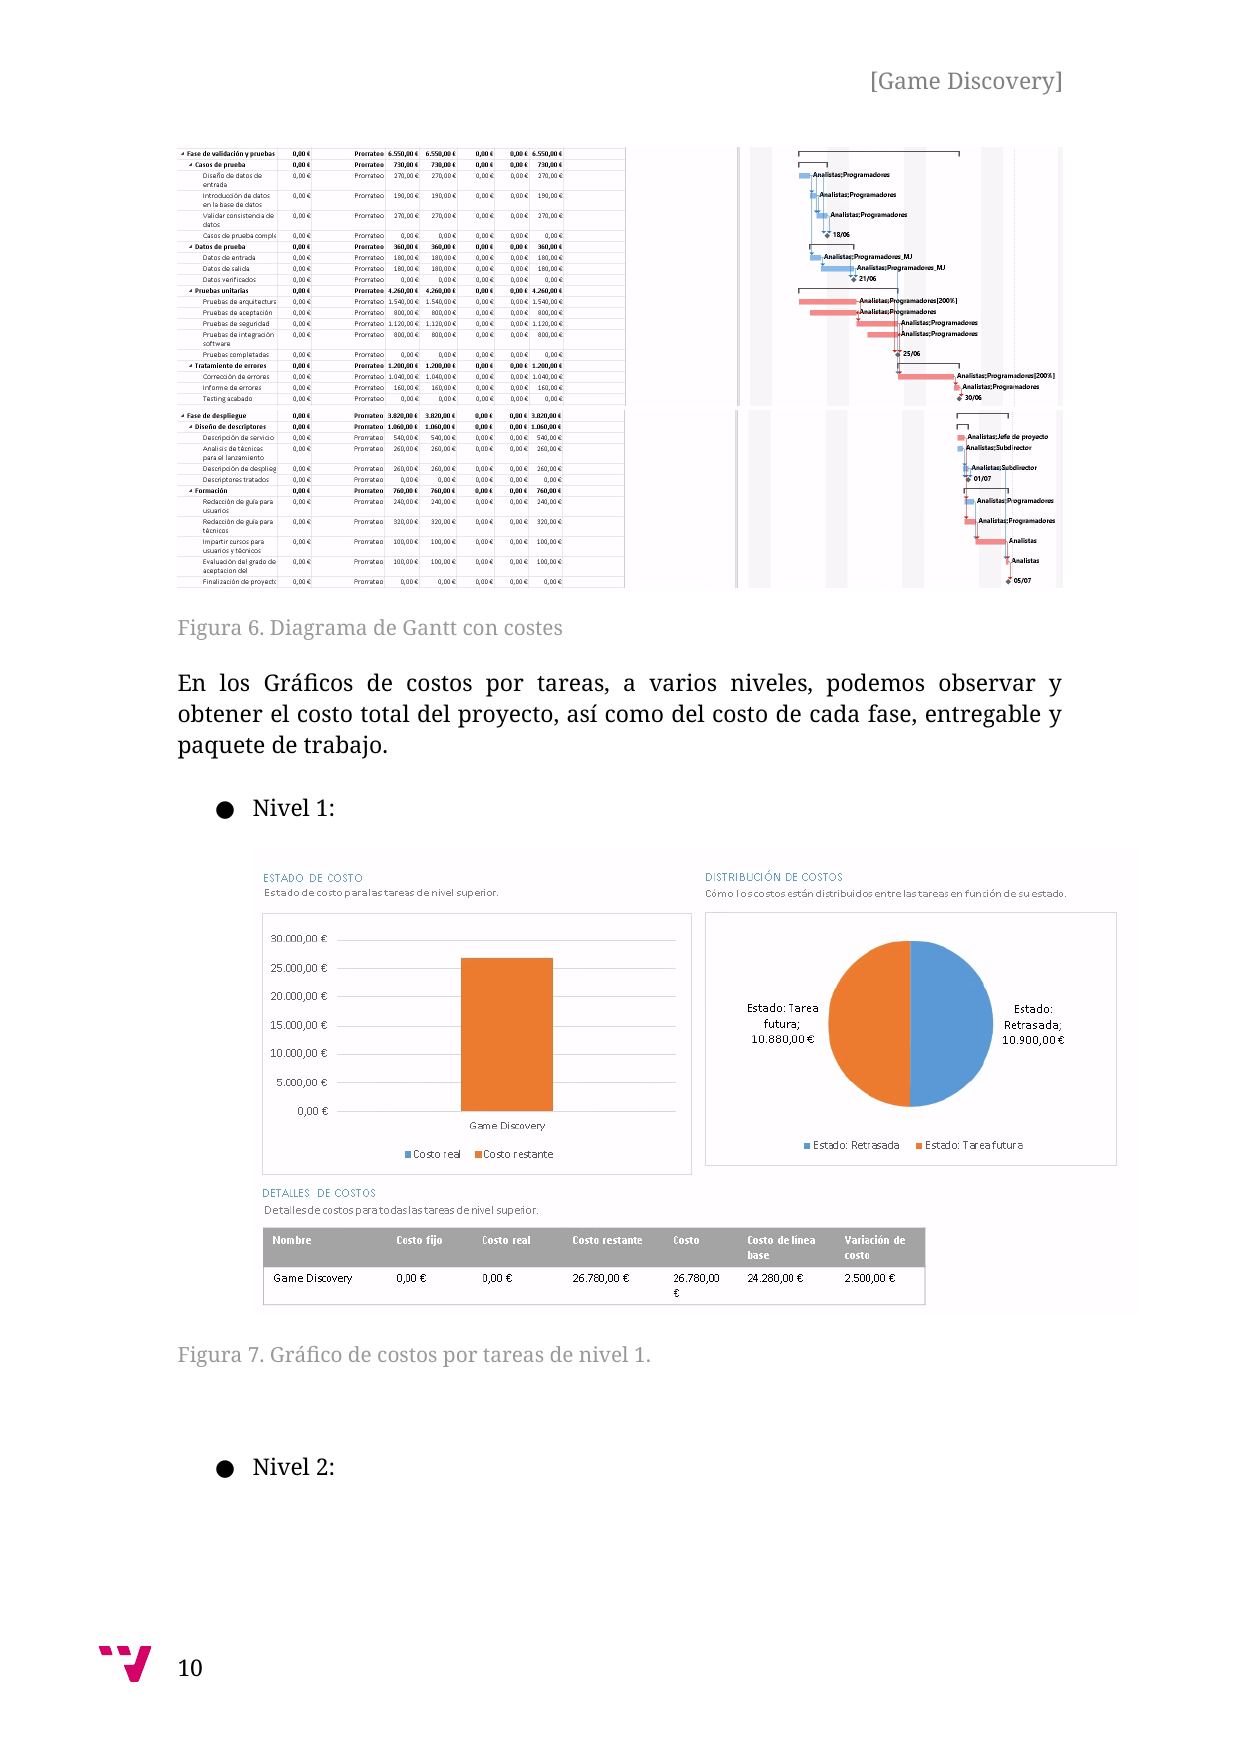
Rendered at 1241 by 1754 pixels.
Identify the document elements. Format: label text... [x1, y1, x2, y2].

list Nivel 1: [215, 792, 1063, 823]
text Figura 6. Diagrama de Gantt con costes [177, 613, 1063, 642]
text En los Gráficos de costos por tareas, a varios niveles, podemos observar y obtener el costo total del proyecto, así como del costo de cada fase, entregable y paquete de trabajo. [177, 667, 1063, 760]
text Figura 7. Gráfico de costos por tareas de nivel 1. [177, 1341, 1063, 1369]
picture [98, 1645, 152, 1683]
picture [177, 410, 1063, 588]
picture [252, 848, 1138, 1316]
list Nivel 2: [215, 1451, 1063, 1482]
picture [177, 147, 1063, 406]
